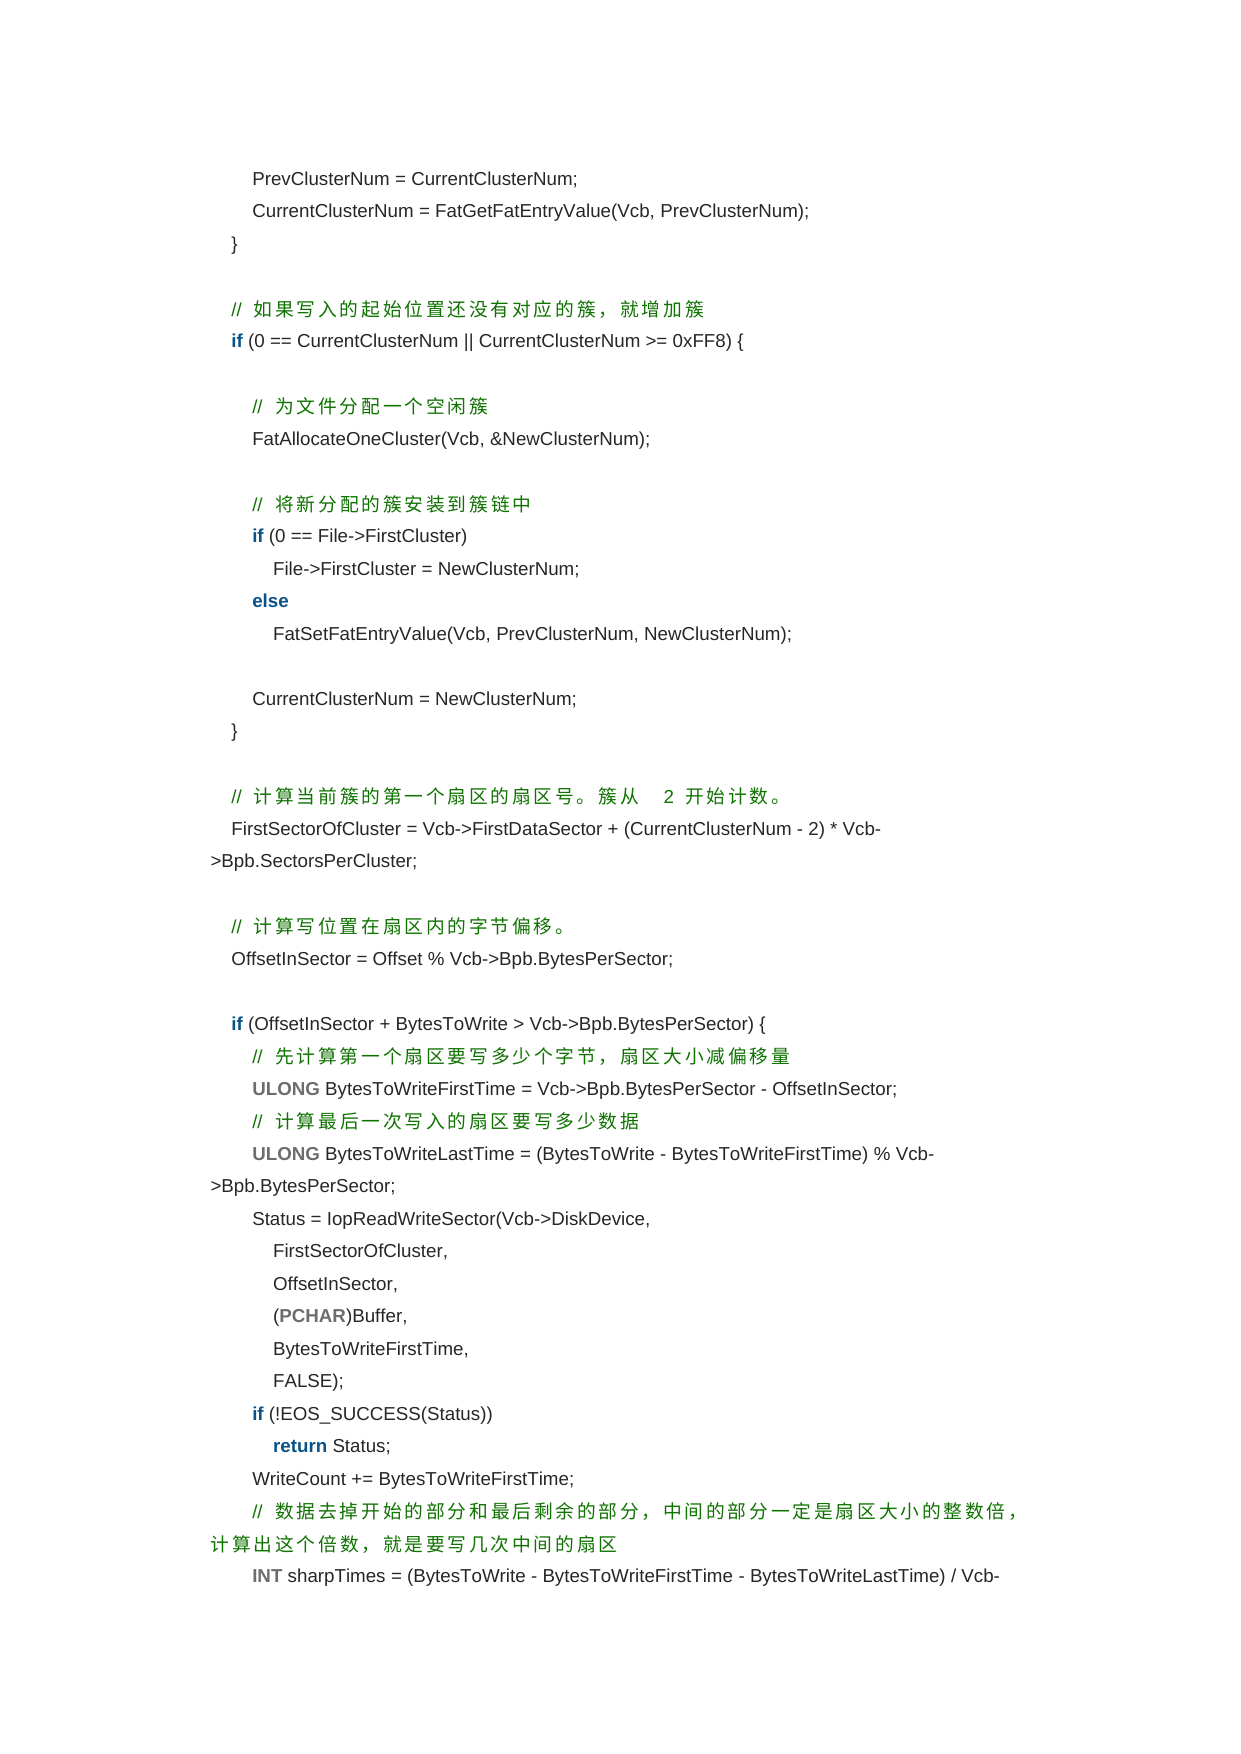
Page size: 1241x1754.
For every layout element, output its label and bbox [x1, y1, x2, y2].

table_header [189, 162, 1051, 1592]
